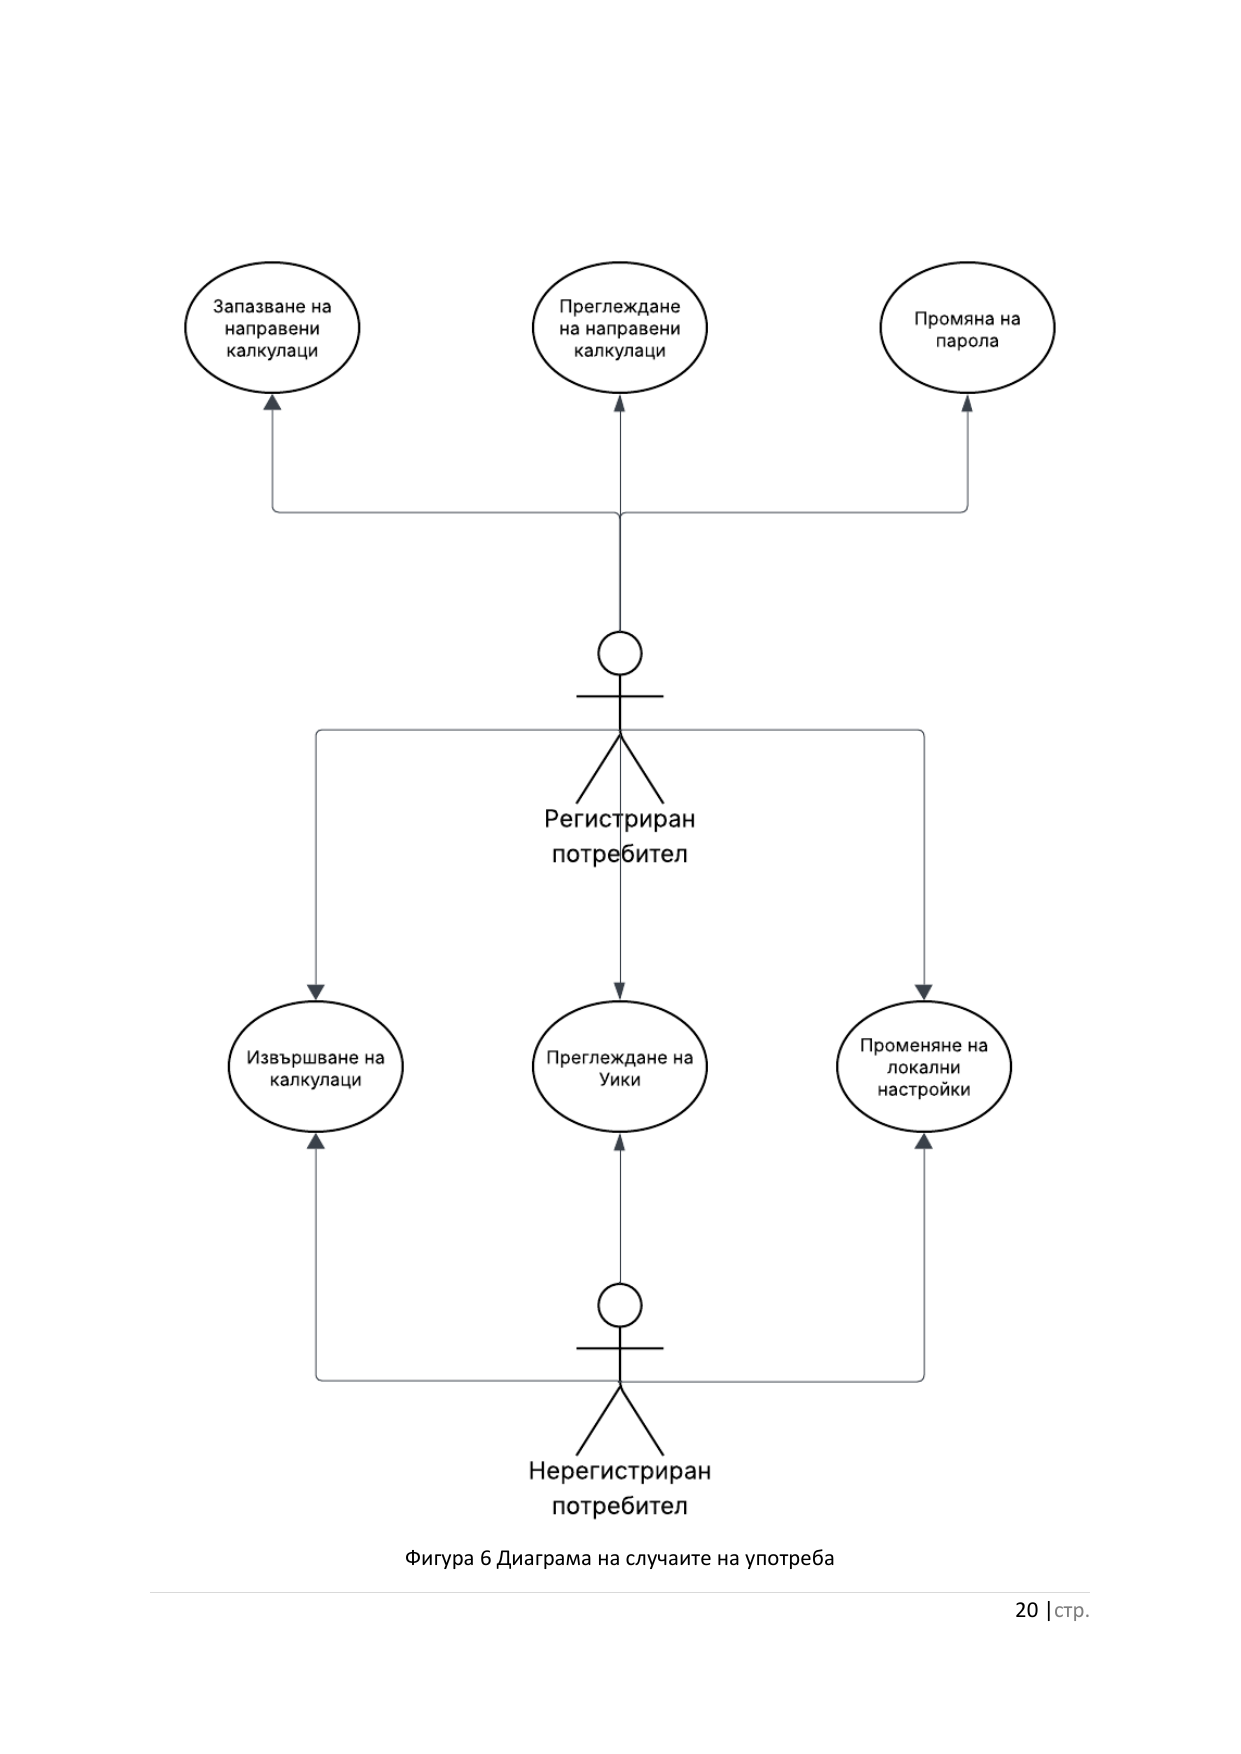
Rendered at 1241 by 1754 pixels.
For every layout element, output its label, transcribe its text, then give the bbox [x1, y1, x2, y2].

picture [142, 219, 1098, 1523]
text Фигура 6 Диаграма на случаите на употреба [150, 1523, 1090, 1571]
